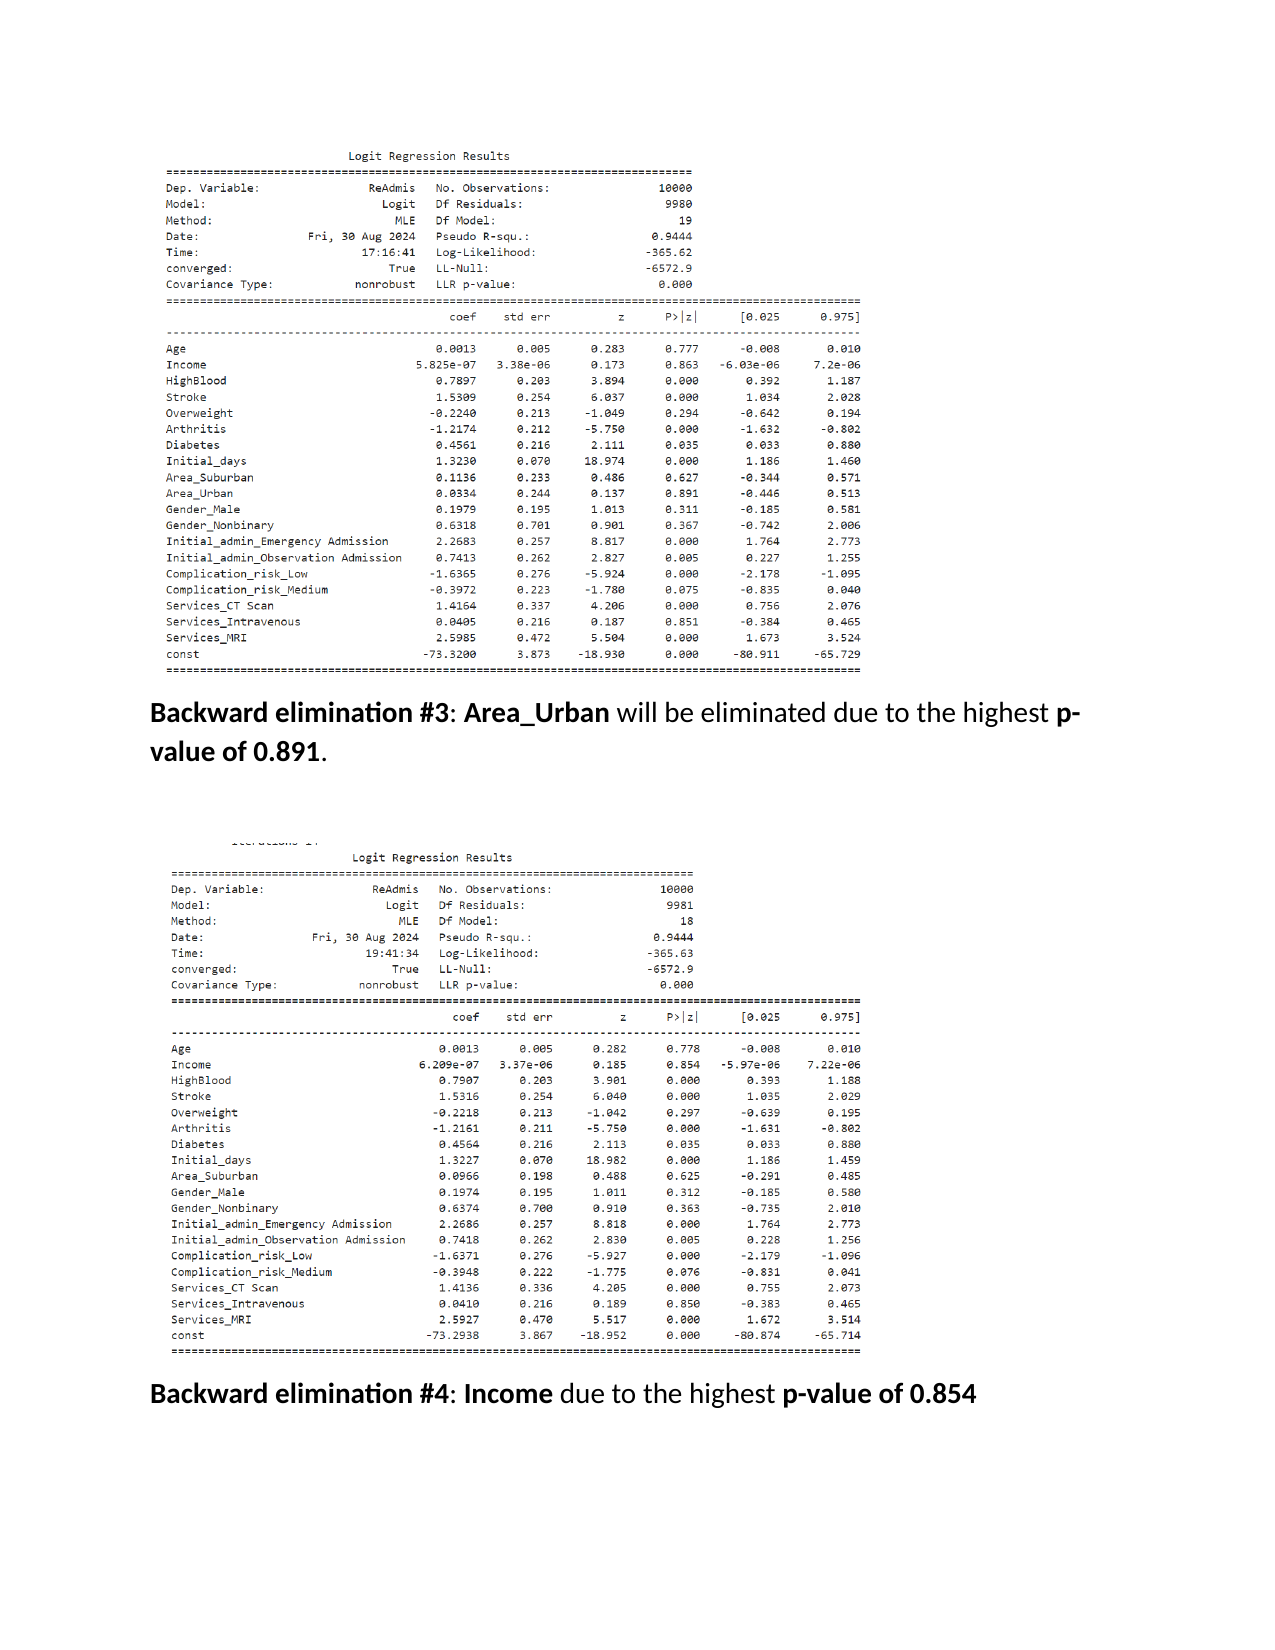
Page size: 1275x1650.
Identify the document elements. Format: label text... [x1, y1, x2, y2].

picture [150, 150, 869, 676]
text Backward elimination #3: Area_Urban will be eliminated due to the highest p-value of 0.891. [150, 694, 1125, 769]
picture [150, 843, 917, 1357]
text Backward elimination #4: Income due to the highest p-value of 0.854 [150, 1375, 1125, 1411]
